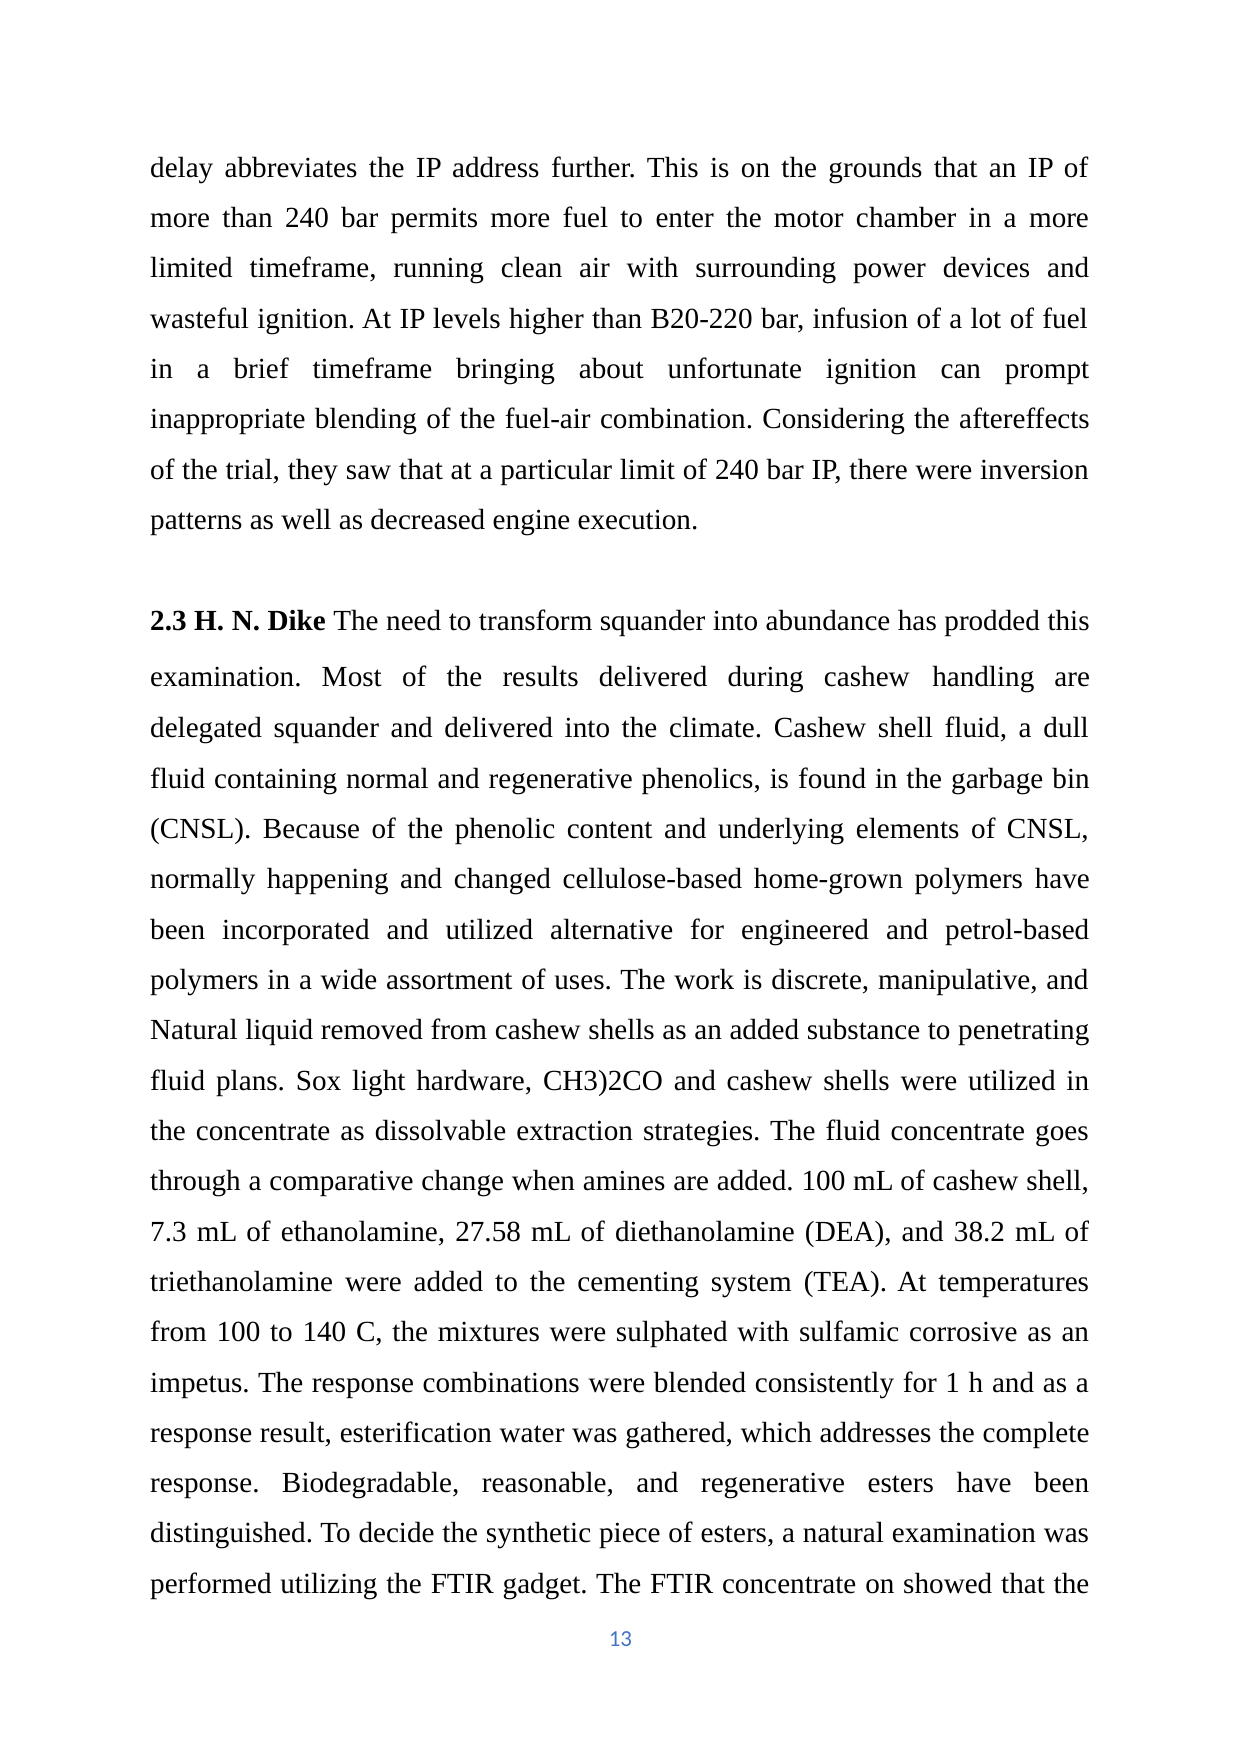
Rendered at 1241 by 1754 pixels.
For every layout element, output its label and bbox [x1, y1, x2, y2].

list [150, 603, 1090, 1599]
list [150, 150, 1090, 536]
